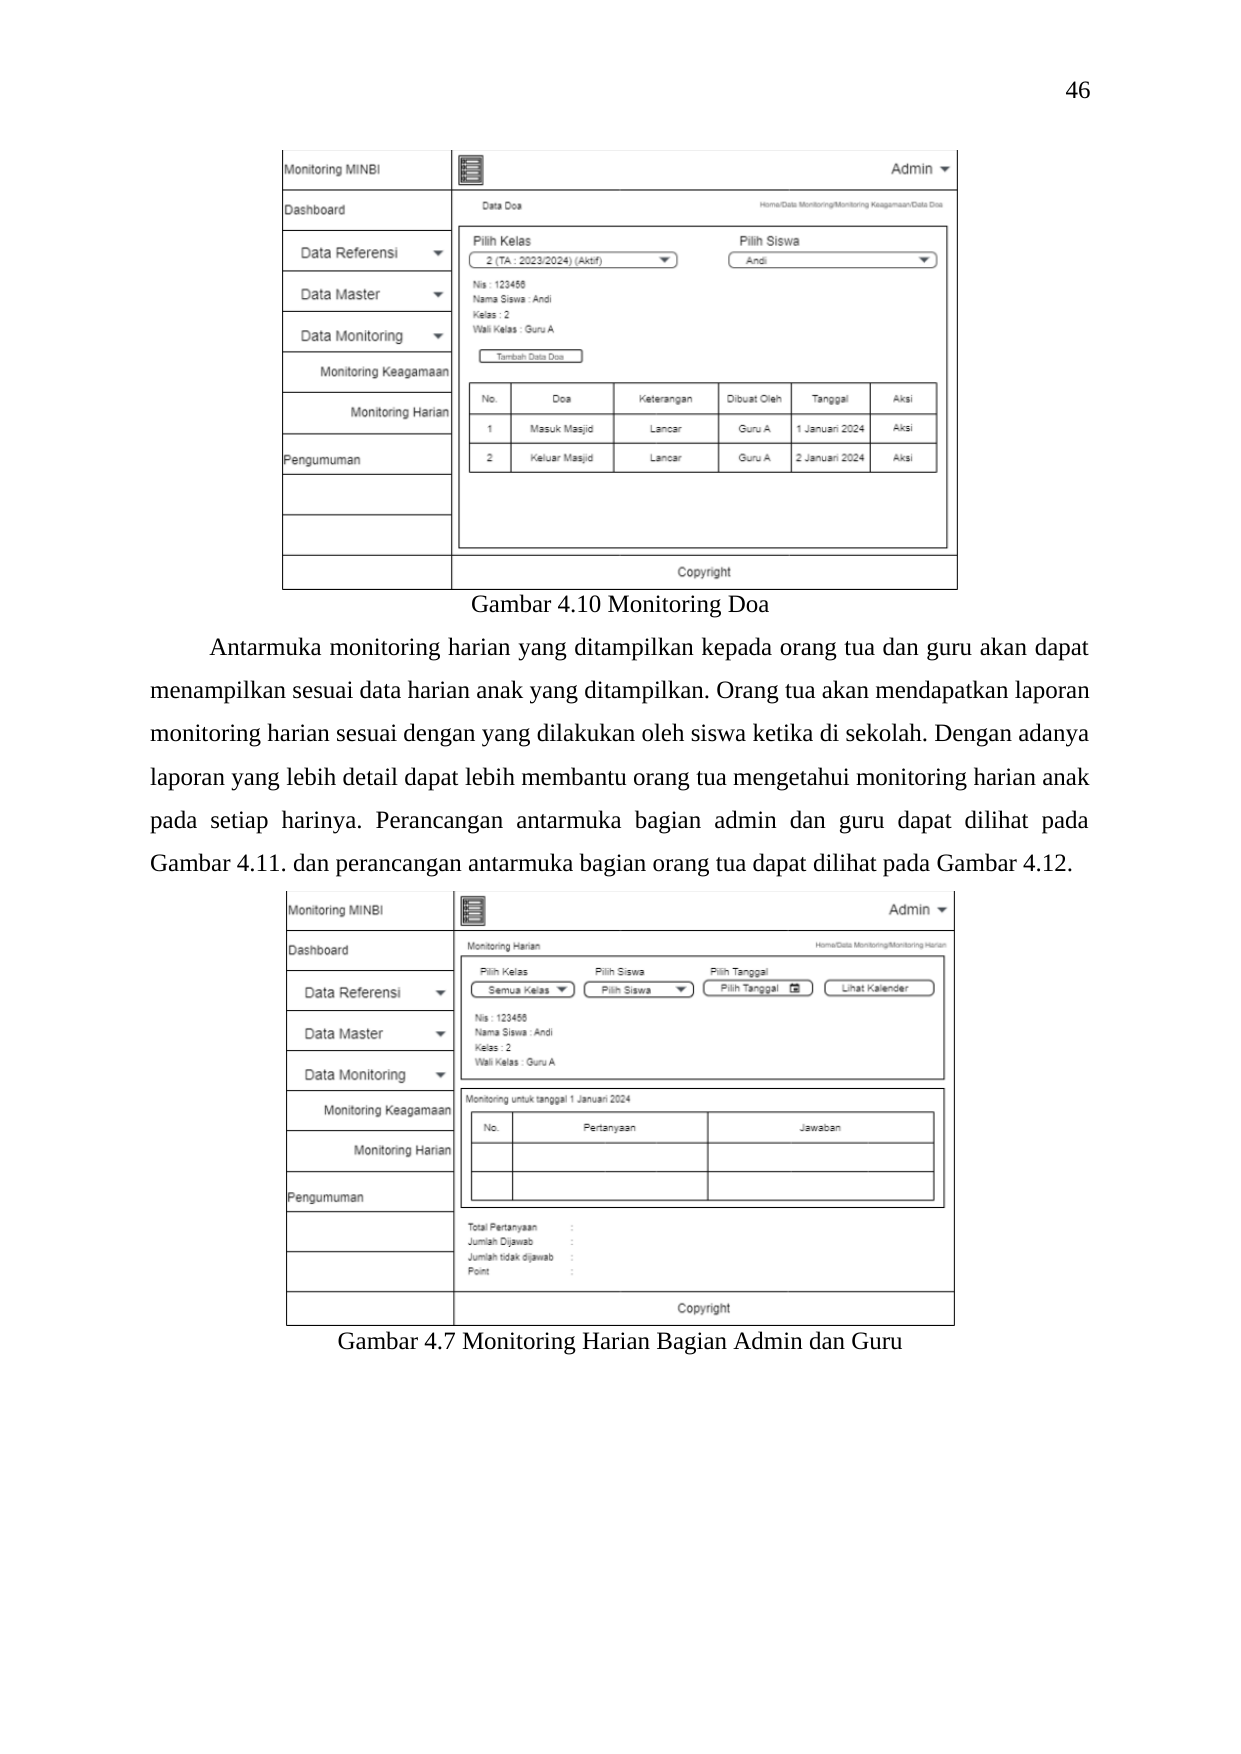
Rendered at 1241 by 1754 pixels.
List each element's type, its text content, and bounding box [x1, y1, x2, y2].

picture [285, 891, 955, 1326]
text Antarmuka monitoring harian yang ditampilkan kepada orang tua dan guru akan dapat menampilkan sesuai data harian anak yang ditampilkan. Orang tua akan mendapatkan laporan monitoring harian sesuai dengan yang dilakukan oleh siswa ketika di sekolah. Dengan adanya laporan yang lebih detail dapat lebih membantu orang tua mengetahui monitoring harian anak pada setiap harinya. Perancangan antarmuka bagian admin dan guru dapat dilihat pada Gambar 4.11. dan perancangan antarmuka bagian orang tua dapat dilihat pada Gambar 4.12. [150, 632, 1090, 877]
text Gambar 4.10 Monitoring Doa [150, 589, 1090, 618]
text Gambar 4.7 Monitoring Harian Bagian Admin dan Guru [150, 1326, 1090, 1355]
picture [282, 150, 959, 590]
